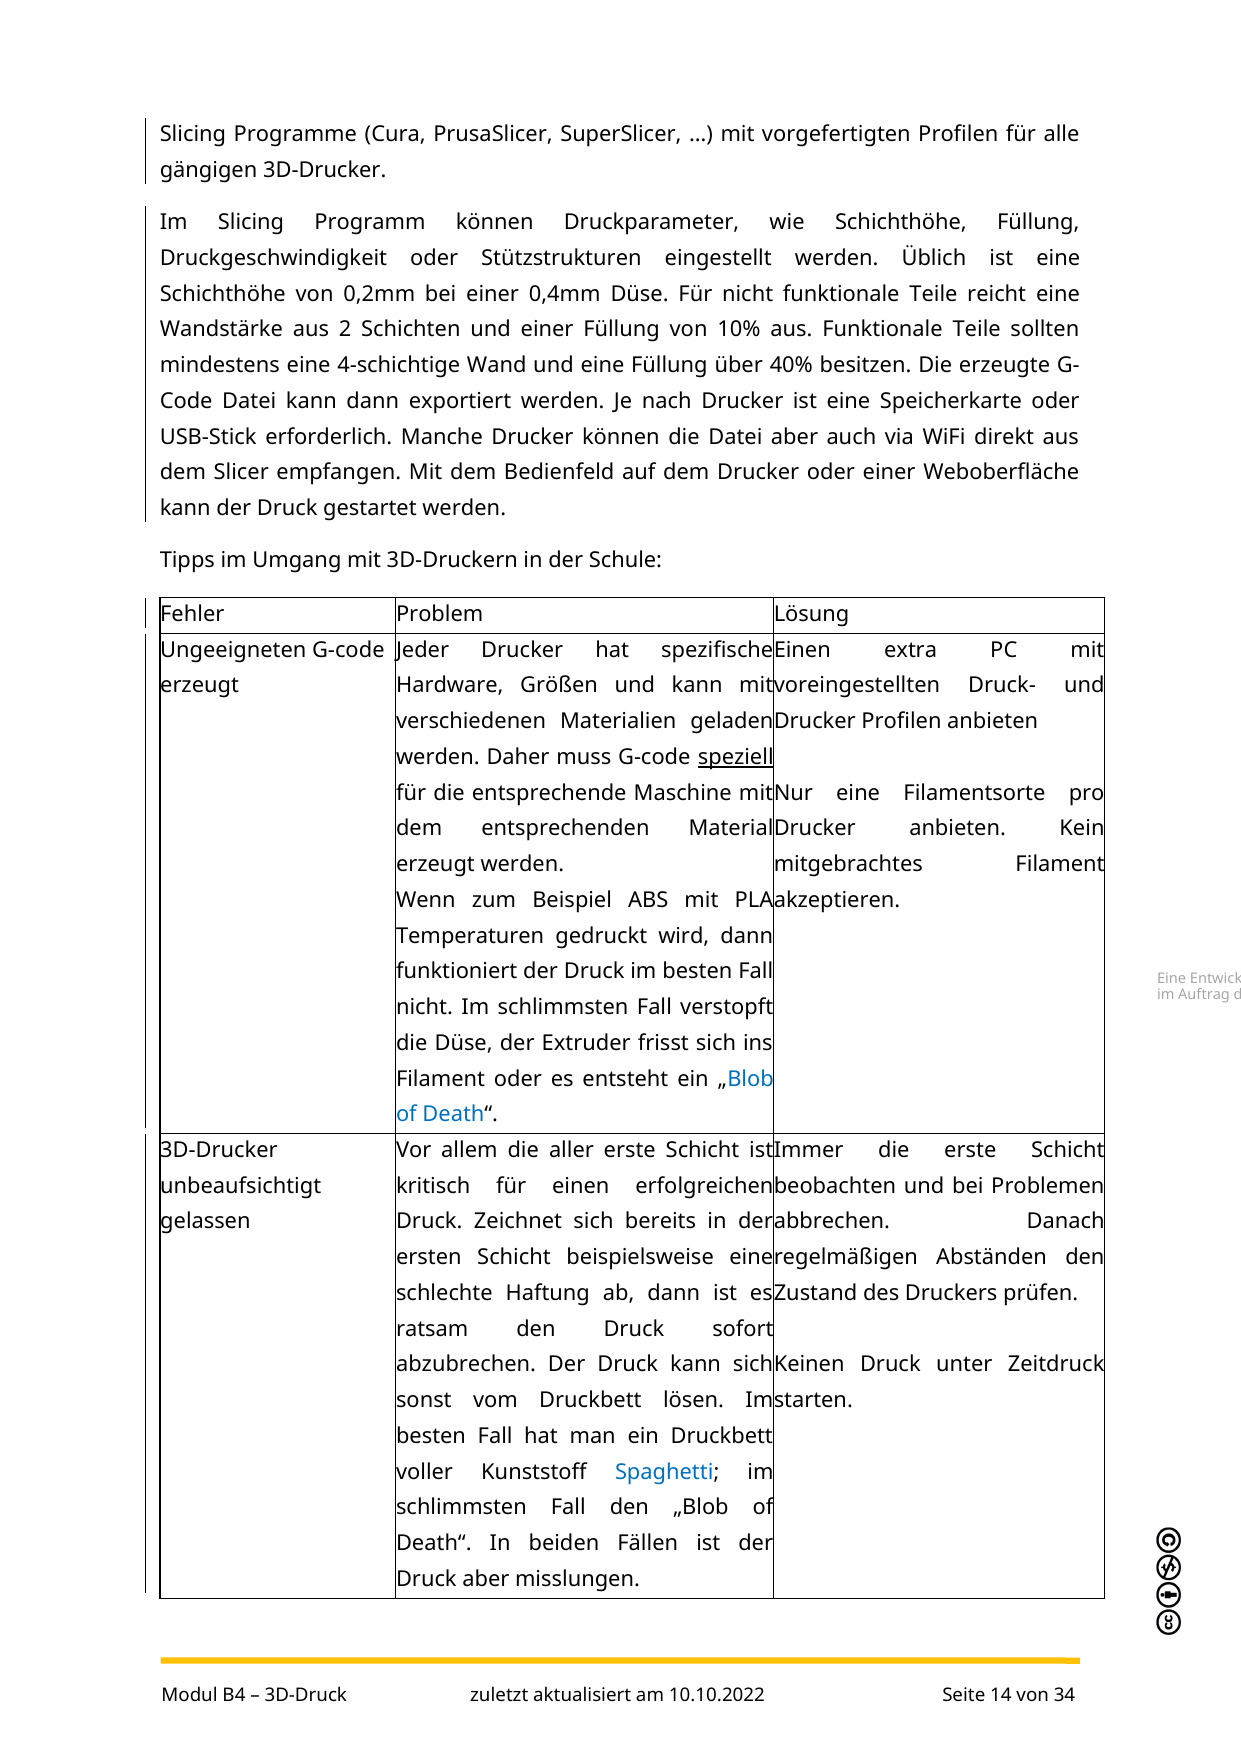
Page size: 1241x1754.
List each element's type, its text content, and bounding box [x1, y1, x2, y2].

text Tipps im Umgang mit 3D-Druckern in der Schule: [159, 544, 1081, 574]
table_cell Immer die erste Schicht beobachten und bei Problemen abbrechen. Danach regelmäßigen Abständen den Zustand des Druckers prüfen. Keinen Druck unter Zeitdruck starten. [774, 1134, 1104, 1598]
table_cell Jeder Drucker hat spezifische Hardware, Größen und kann mit verschiedenen Materialien geladen werden. Daher muss G-code speziell für die entsprechende Maschine mit dem entsprechenden Material erzeugt werden. Wenn zum Beispiel ABS mit PLA Temperaturen gedruckt wird, dann funktioniert der Druck im besten Fall nicht. Im schlimmsten Fall verstopft die Düse, der Extruder frisst sich ins Filament oder es entsteht ein „Blob of Death“. [396, 634, 773, 1133]
text Im Slicing Programm können Druckparameter, wie Schichthöhe, Füllung, Druckgeschwindigkeit oder Stützstrukturen eingestellt werden. Üblich ist eine Schichthöhe von 0,2mm bei einer 0,4mm Düse. Für nicht funktionale Teile reicht eine Wandstärke aus 2 Schichten und einer Füllung von 10% aus. Funktionale Teile sollten mindestens eine 4-schichtige Wand und eine Füllung über 40% besitzen. Die erzeugte G-Code Datei kann dann exportiert werden. Je nach Drucker ist eine Speicherkarte oder USB-Stick erforderlich. Manche Drucker können die Datei aber auch via WiFi direkt aus dem Slicer empfangen. Mit dem Bedienfeld auf dem Drucker oder einer Weboberfläche kann der Druck gestartet werden. [159, 206, 1081, 522]
table_cell Ungeeigneten G-code erzeugt [161, 634, 395, 1133]
table_cell Einen extra PC mit voreingestellten Druck- und Drucker Profilen anbieten Nur eine Filamentsorte pro Drucker anbieten. Kein mitgebrachtes Filament akzeptieren. [774, 634, 1104, 1133]
table_header Fehler [161, 598, 395, 633]
table_cell Vor allem die aller erste Schicht ist kritisch für einen erfolgreichen Druck. Zeichnet sich bereits in der ersten Schicht beispielsweise eine schlechte Haftung ab, dann ist es ratsam den Druck sofort abzubrechen. Der Druck kann sich sonst vom Druckbett lösen. Im besten Fall hat man ein Druckbett voller Kunststoff Spaghetti; im schlimmsten Fall den „Blob of Death“. In beiden Fällen ist der Druck aber misslungen. [396, 1134, 773, 1598]
table_cell 3D-Drucker unbeaufsichtigt gelassen [161, 1134, 395, 1598]
table_header Problem [396, 598, 773, 633]
table_header Lösung [774, 598, 1104, 633]
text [159, 118, 1081, 184]
picture [1157, 1528, 1181, 1635]
